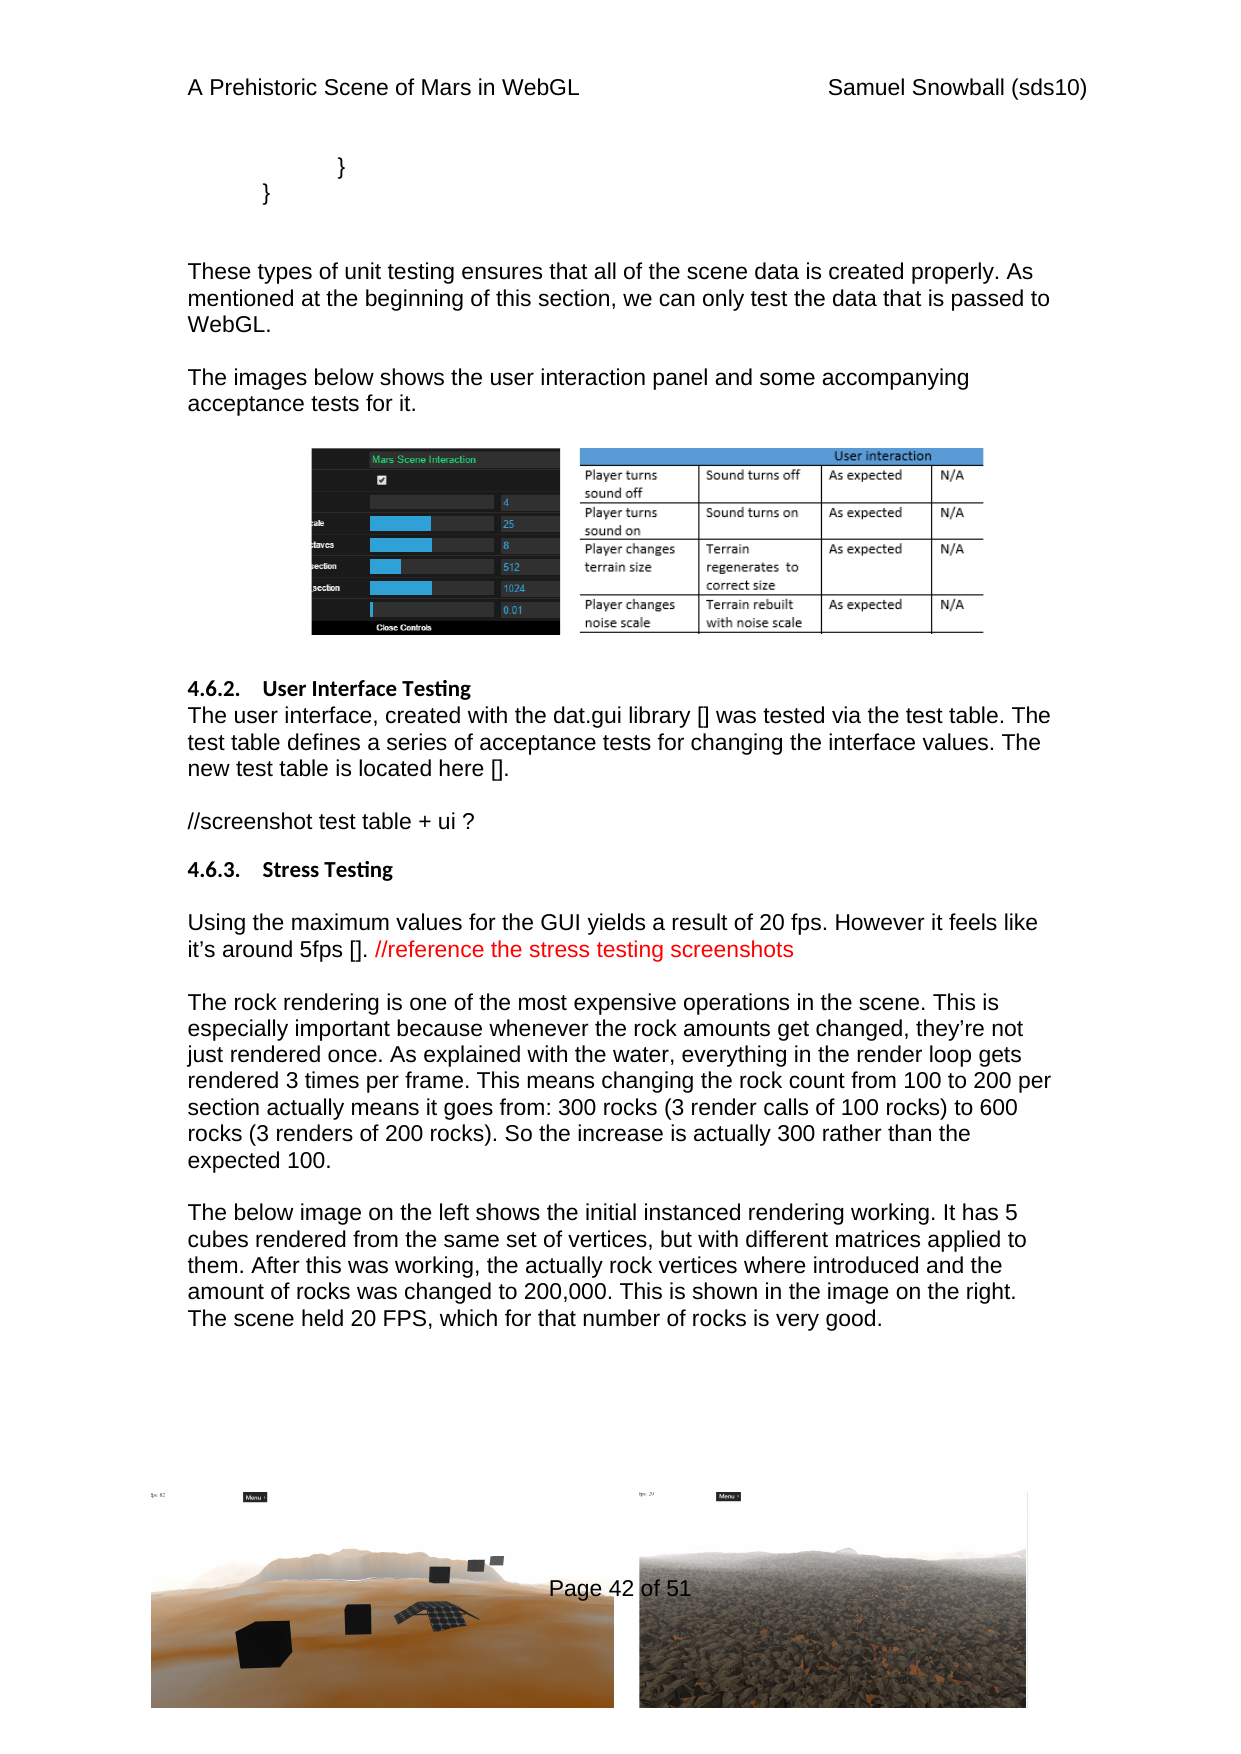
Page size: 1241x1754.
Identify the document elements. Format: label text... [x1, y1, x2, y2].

subtitle Stress Testing [187, 855, 1053, 883]
subtitle User Interface Testing [187, 674, 1053, 702]
text } [187, 153, 1053, 179]
picture [639, 1492, 1028, 1708]
text } [187, 179, 1053, 206]
text The below image on the left shows the initial instanced rendering working. It has 5 cubes rendered from the same set of vertices, but with different matrices applied to them. After this was working, the actually rock vertices where introduced and the amount of rocks was changed to 200,000. This is shown in the image on the right. The scene held 20 FPS, which for that number of rocks is very good. [187, 1199, 1053, 1331]
text The user interface, created with the dat.gui library [] was tested via the test table. The test table defines a series of acceptance tests for changing the interface values. The new test table is located here []. [187, 702, 1053, 781]
text These types of unit testing ensures that all of the scene data is created properly. As mentioned at the beginning of this section, we can only test the data that is passed to WebGL. [187, 258, 1053, 337]
picture [151, 1492, 614, 1708]
picture [579, 448, 984, 634]
text The images below shows the user interaction panel and some accompanying acceptance tests for it. [187, 364, 1053, 416]
picture [344, 448, 561, 635]
text Using the maximum values for the GUI yields a result of 20 fps. However it feels like it’s around 5fps []. //reference the stress testing screenshots [187, 909, 1053, 962]
text //screenshot test table + ui ? [187, 808, 1053, 834]
text The rock rendering is one of the most expensive operations in the scene. This is especially important because whenever the rock amounts get changed, they’re not just rendered once. As explained with the water, everything in the render loop gets rendered 3 times per frame. This means changing the rock count from 100 to 200 per section actually means it goes from: 300 rocks (3 render calls of 100 rocks) to 600 rocks (3 renders of 200 rocks). So the increase is actually 300 rather than the expected 100. [187, 988, 1053, 1173]
